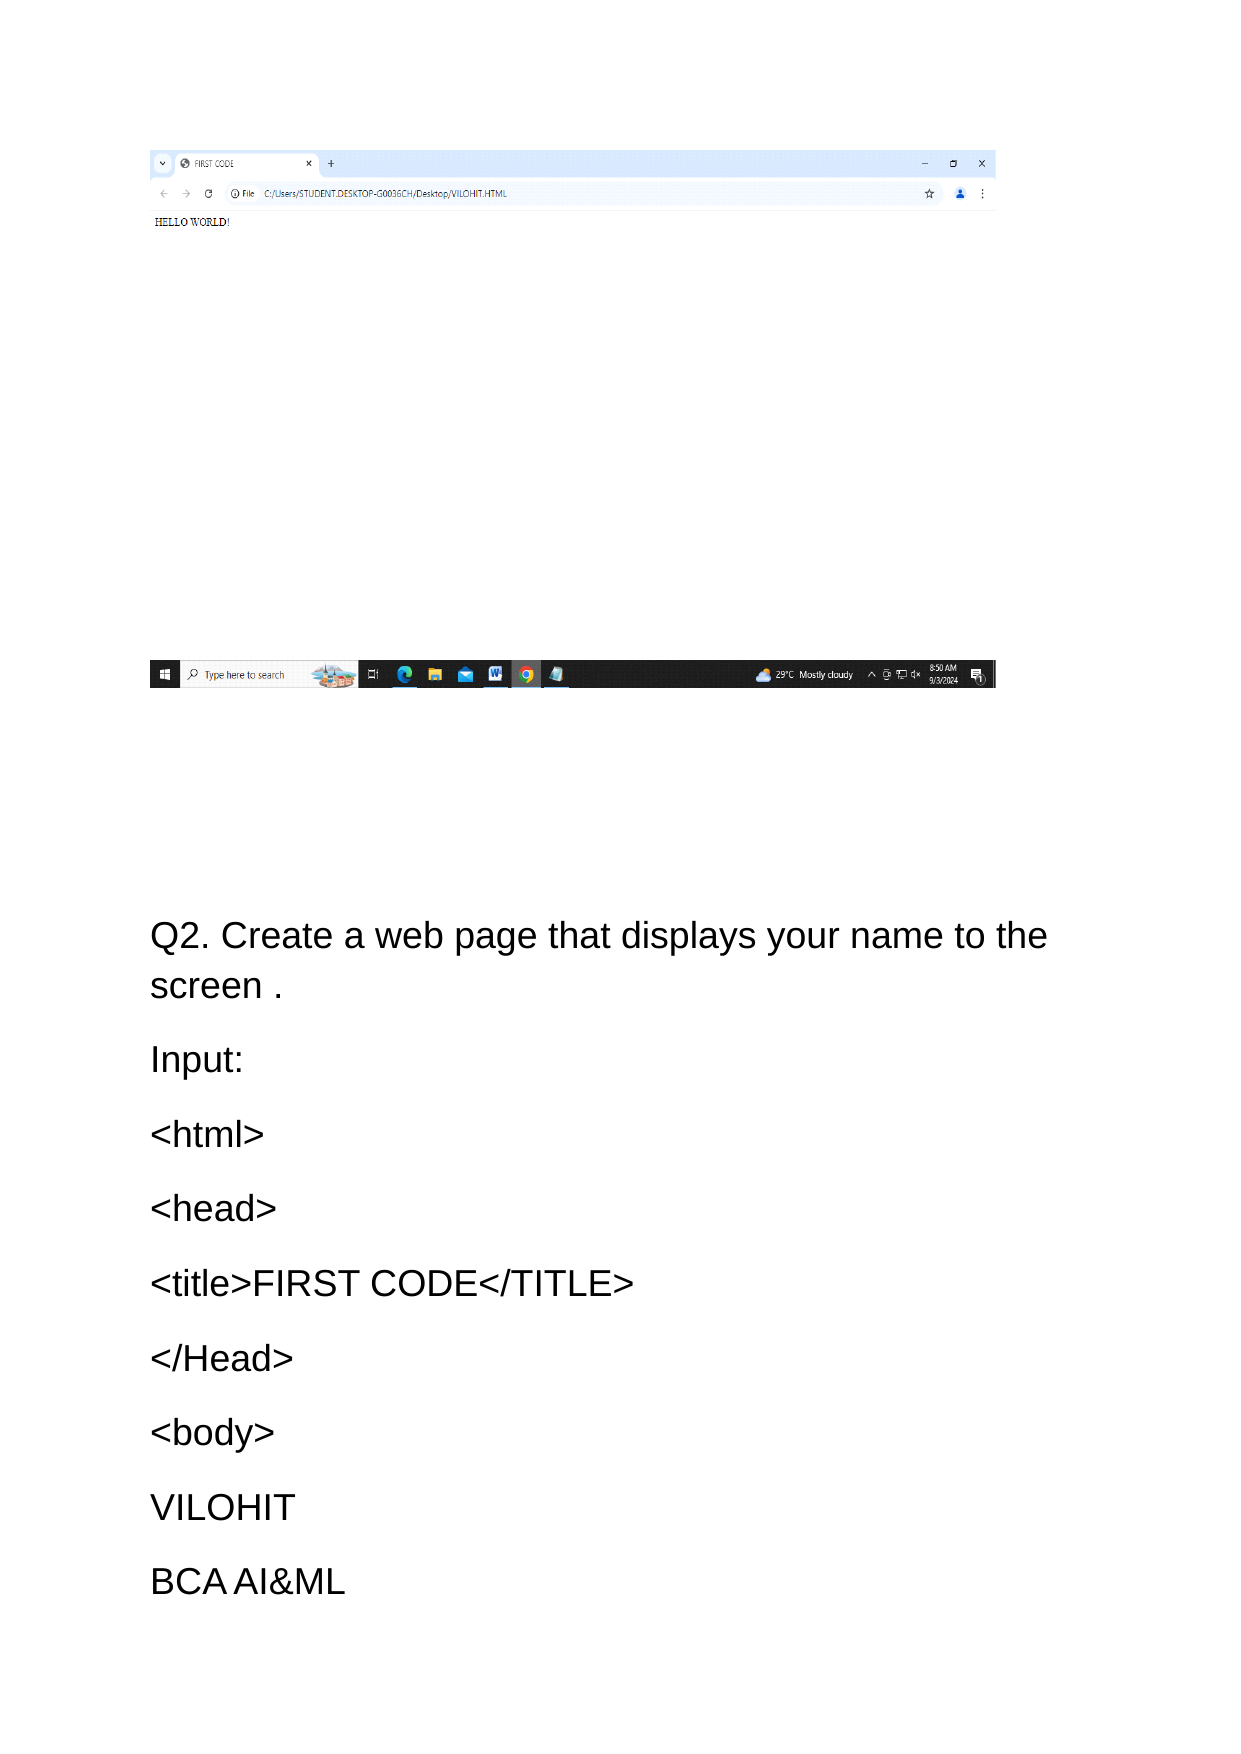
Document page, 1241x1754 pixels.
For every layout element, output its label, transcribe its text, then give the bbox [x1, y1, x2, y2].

text <body> [150, 1410, 1090, 1453]
text <title>FIRST CODE</TITLE> [150, 1261, 1090, 1304]
text VILOHIT [150, 1485, 1090, 1528]
text Input: [150, 1037, 1090, 1081]
text </Head> [150, 1336, 1090, 1379]
text <head> [150, 1187, 1090, 1230]
text <html> [150, 1112, 1090, 1155]
text Q2. Create a web page that displays your name to the screen . [150, 913, 1090, 1006]
text BCA AI&ML [150, 1559, 1090, 1603]
picture [150, 150, 996, 688]
